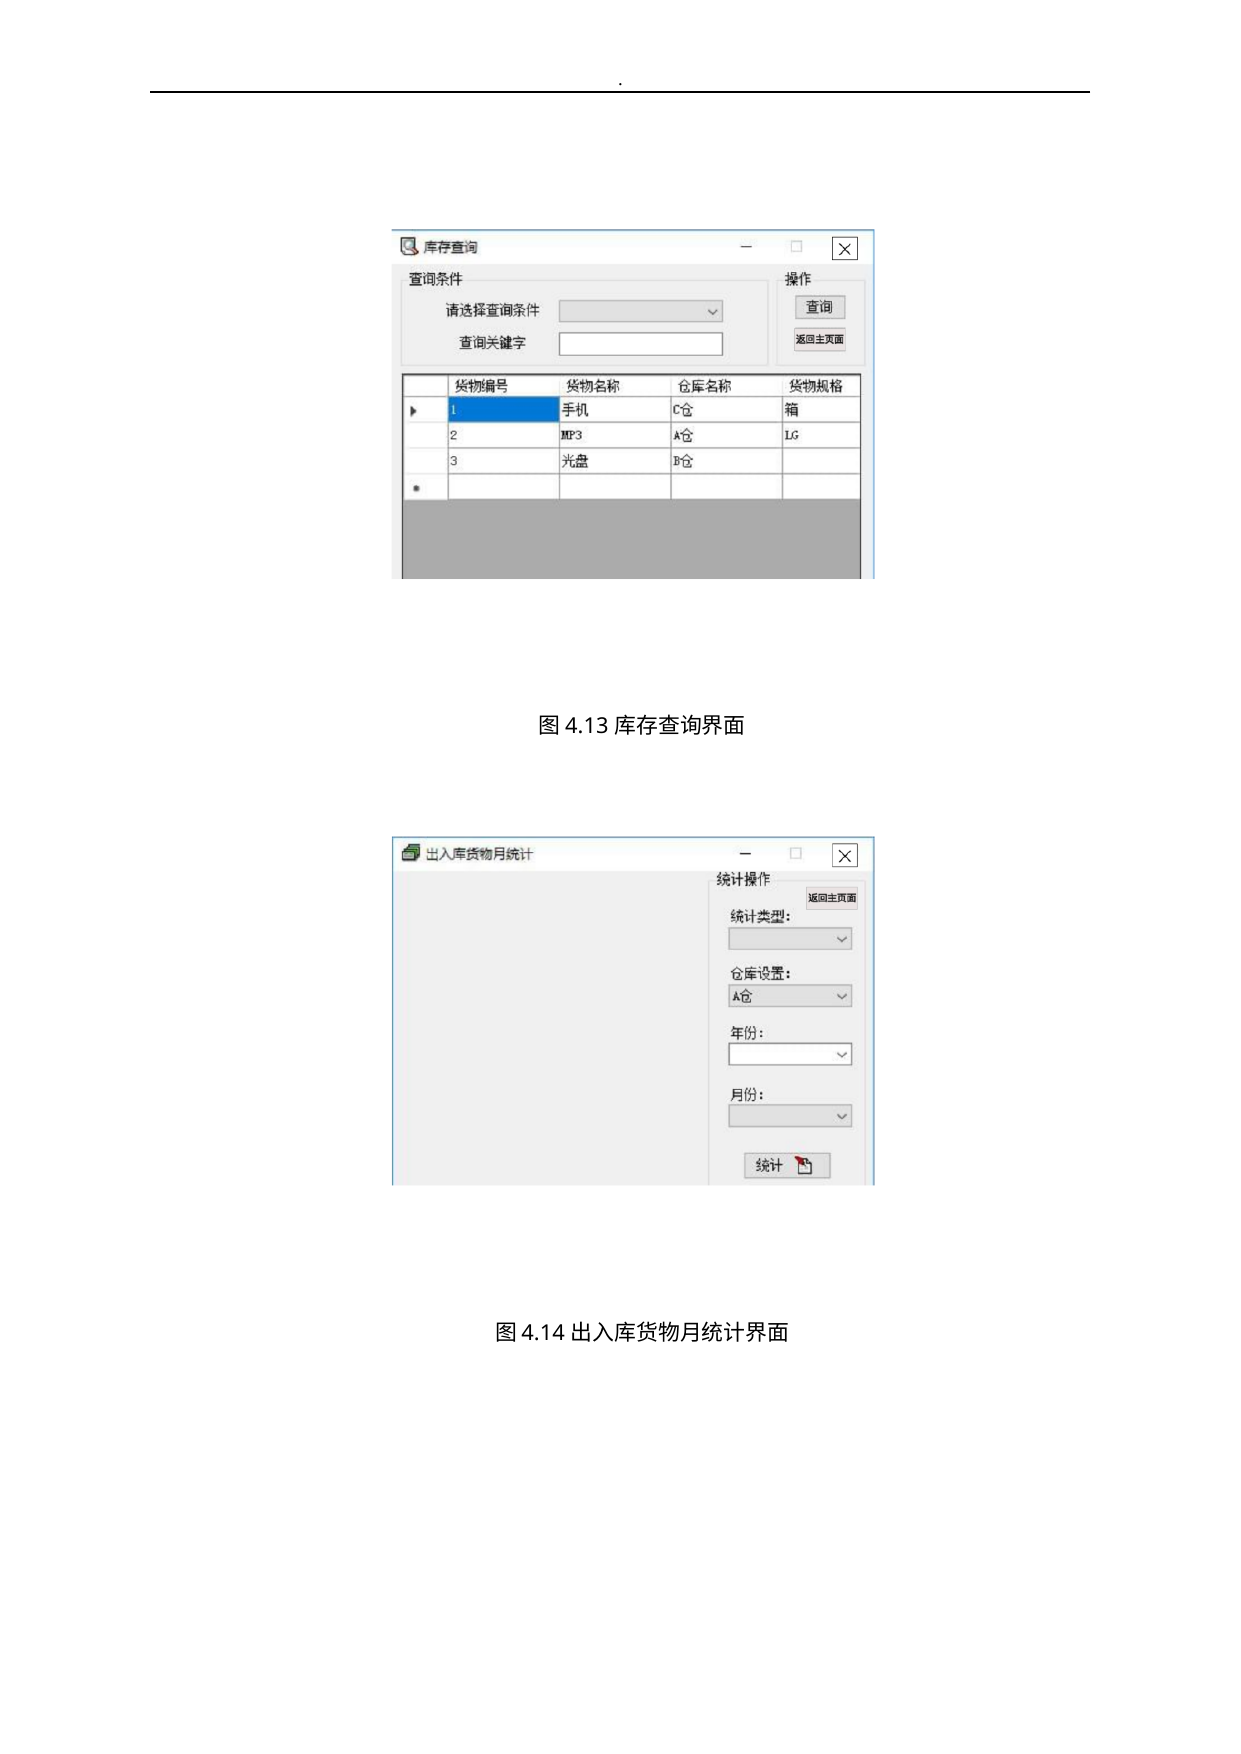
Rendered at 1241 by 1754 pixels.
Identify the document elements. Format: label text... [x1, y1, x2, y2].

text 图4.14 出入库货物月统计界面 [150, 1314, 1090, 1346]
picture [258, 756, 1026, 1302]
picture [258, 150, 1026, 696]
text 图4.13 库存查询界面 [150, 708, 1090, 740]
